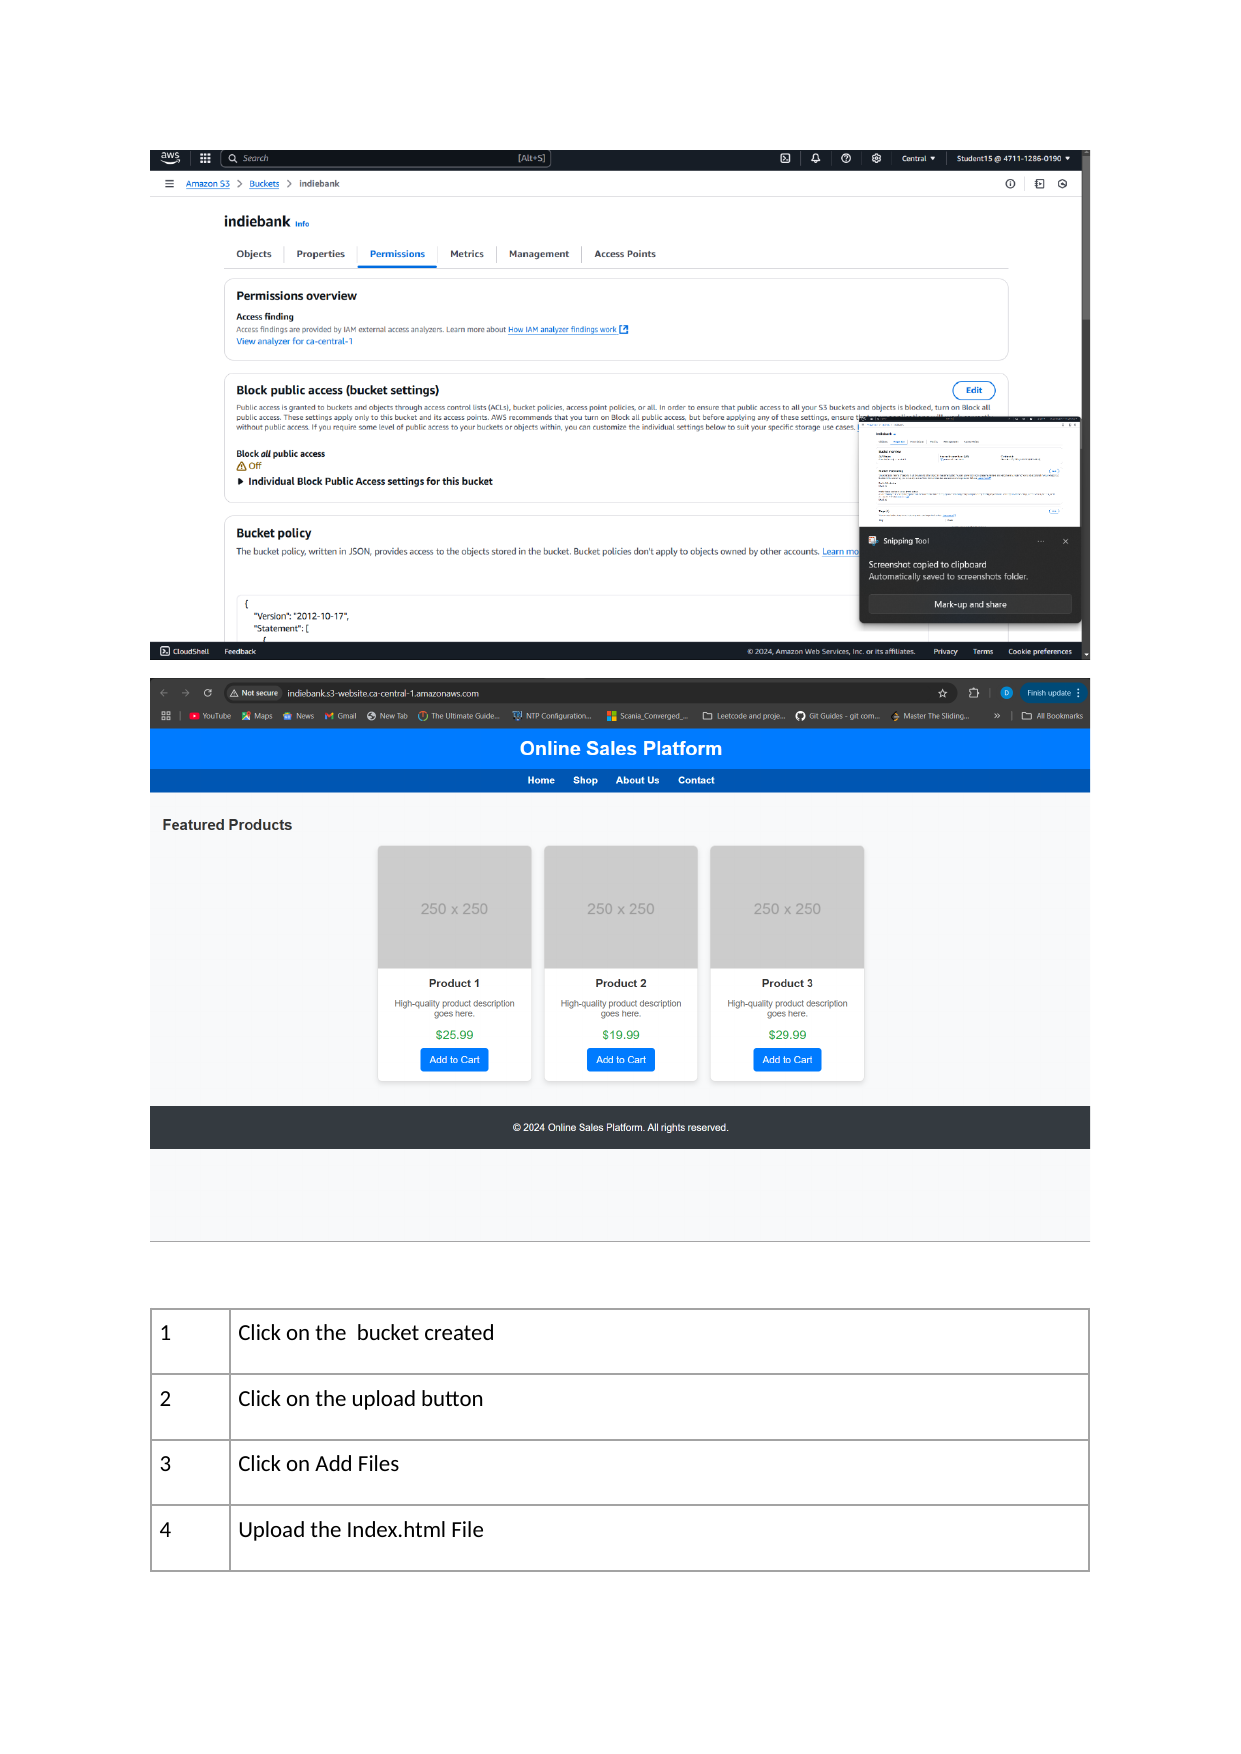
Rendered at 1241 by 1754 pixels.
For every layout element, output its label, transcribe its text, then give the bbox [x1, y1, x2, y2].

table_cell 4 [152, 1506, 229, 1570]
table_cell 2 [152, 1375, 229, 1439]
table_header 1 [152, 1310, 229, 1373]
table_header Click on the bucket created [231, 1310, 1088, 1373]
picture [150, 678, 1091, 1242]
table_cell Click on Add Files [231, 1441, 1088, 1504]
table_cell Upload the Index.html File [231, 1506, 1088, 1570]
picture [150, 150, 1091, 660]
table_cell Click on the upload button [231, 1375, 1088, 1439]
table_cell 3 [152, 1441, 229, 1504]
